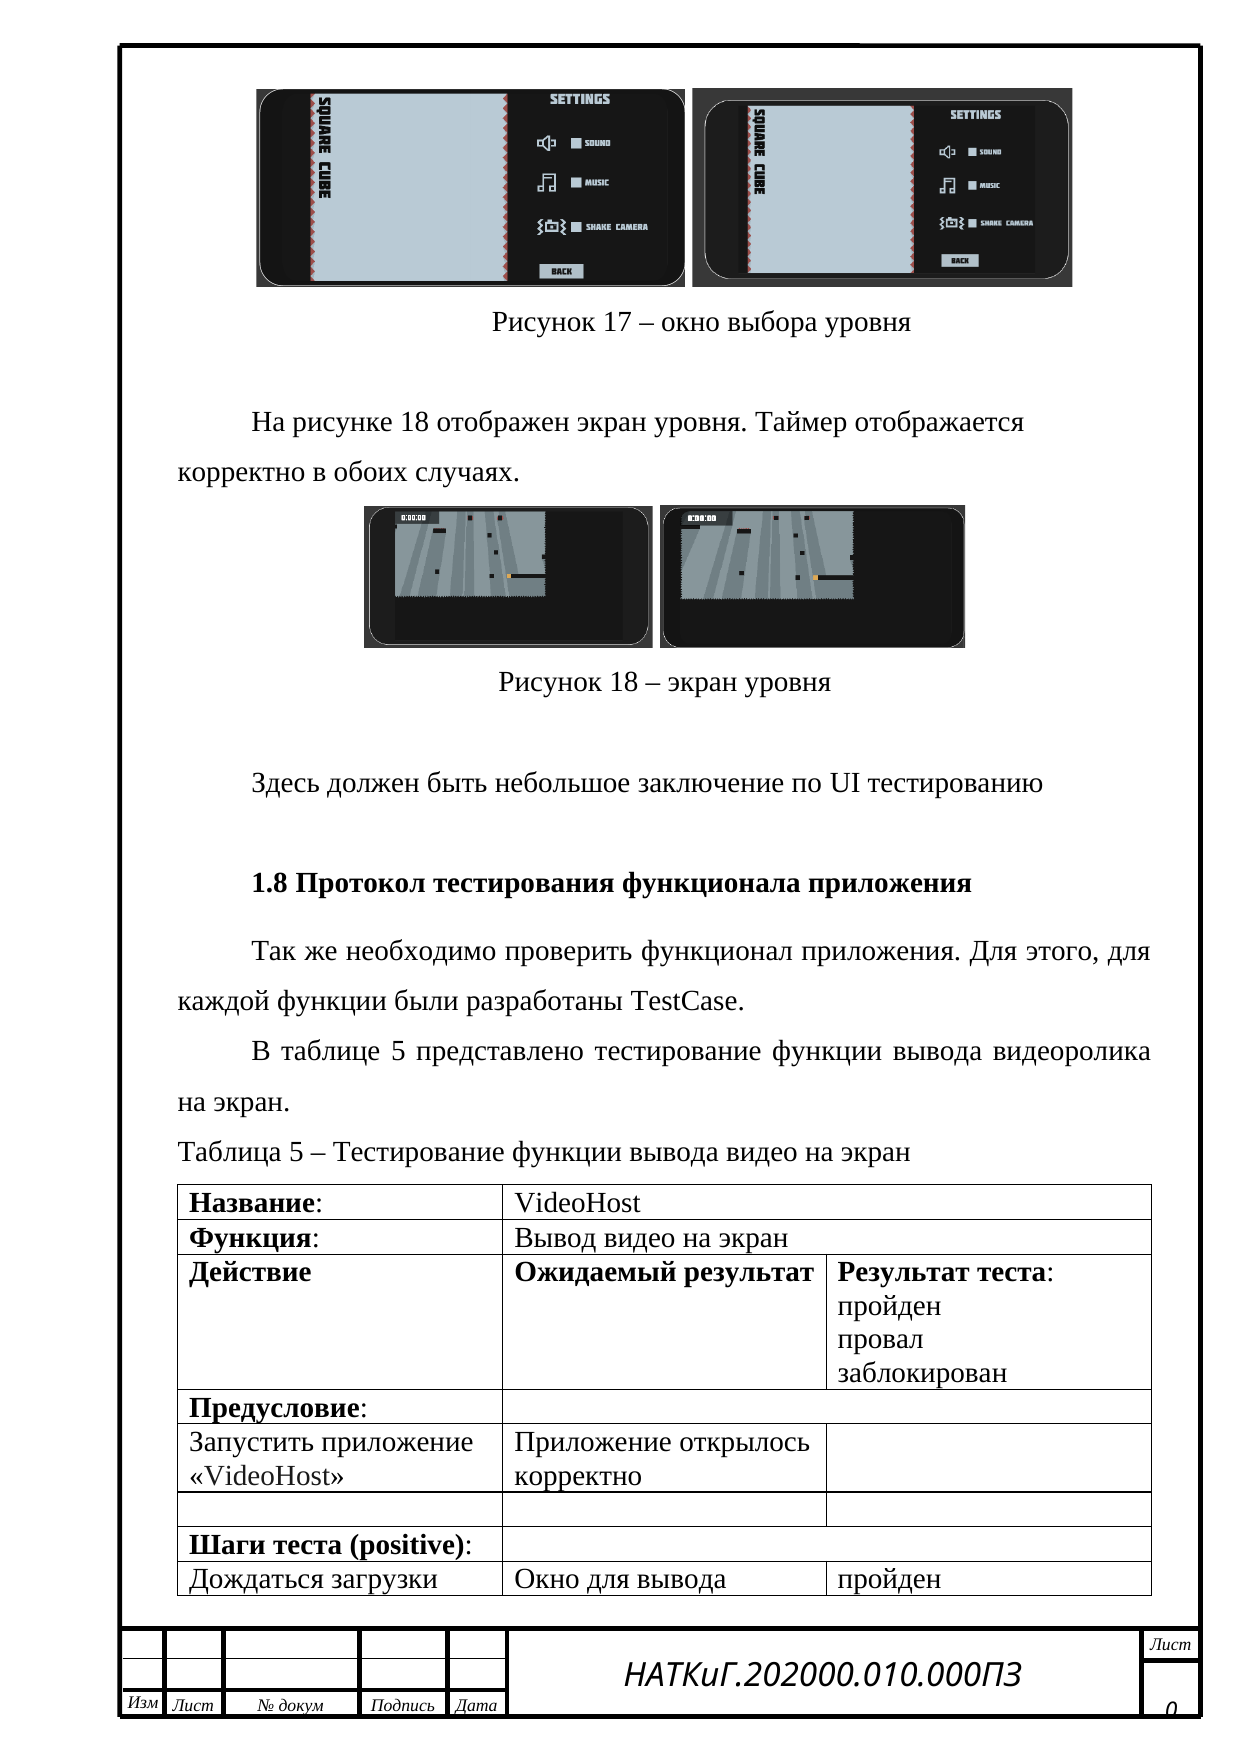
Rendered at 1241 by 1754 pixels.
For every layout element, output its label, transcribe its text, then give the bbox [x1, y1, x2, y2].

table_cell Ожидаемый результат [503, 1255, 826, 1389]
picture [692, 88, 1073, 287]
table_cell [178, 1493, 502, 1526]
text Таблица 5 – Тестирование функции вывода видео на экран [177, 1134, 1152, 1167]
table_cell Приложение открылось корректно [503, 1424, 826, 1491]
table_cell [178, 1562, 502, 1595]
table_cell [503, 1527, 1151, 1561]
table_cell пройден [827, 1562, 1151, 1595]
table_cell Предусловие: [178, 1390, 502, 1423]
table_cell [827, 1493, 1151, 1526]
text Так же необходимо проверить функционал приложения. Для этого, для каждой функции были разработаны TestCase. [177, 933, 1152, 1017]
text На рисунке 18 отображен экран уровня. Таймер отображается корректно в обоих случаях. [177, 404, 1152, 488]
table_cell [827, 1424, 1151, 1491]
subtitle Протокол тестирования функционала приложения [251, 866, 1152, 899]
table_header Название: [178, 1185, 502, 1219]
table_cell [503, 1390, 1151, 1423]
picture [364, 506, 653, 648]
table_header VideoHost [503, 1185, 1151, 1219]
table_cell Результат теста: пройден провал заблокирован [827, 1255, 1151, 1389]
table_cell Вывод видео на экран [503, 1220, 1151, 1253]
picture [256, 89, 685, 287]
table_cell Шаги теста (positive): [178, 1527, 502, 1561]
picture [660, 505, 966, 648]
table_cell Запустить приложение «VideoHost» [178, 1424, 502, 1491]
text Здесь должен быть небольшое заключение по UI тестированию [177, 765, 1152, 798]
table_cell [503, 1562, 826, 1595]
table_cell [503, 1493, 826, 1526]
text Рисунок 18 – экран уровня [177, 664, 1152, 698]
text В таблице 5 представлено тестирование функции вывода видеоролика на экран. [177, 1033, 1152, 1117]
table_cell Действие [178, 1255, 502, 1389]
table_cell Функция: [178, 1220, 502, 1253]
text Рисунок 17 – окно выбора уровня [177, 304, 1152, 337]
